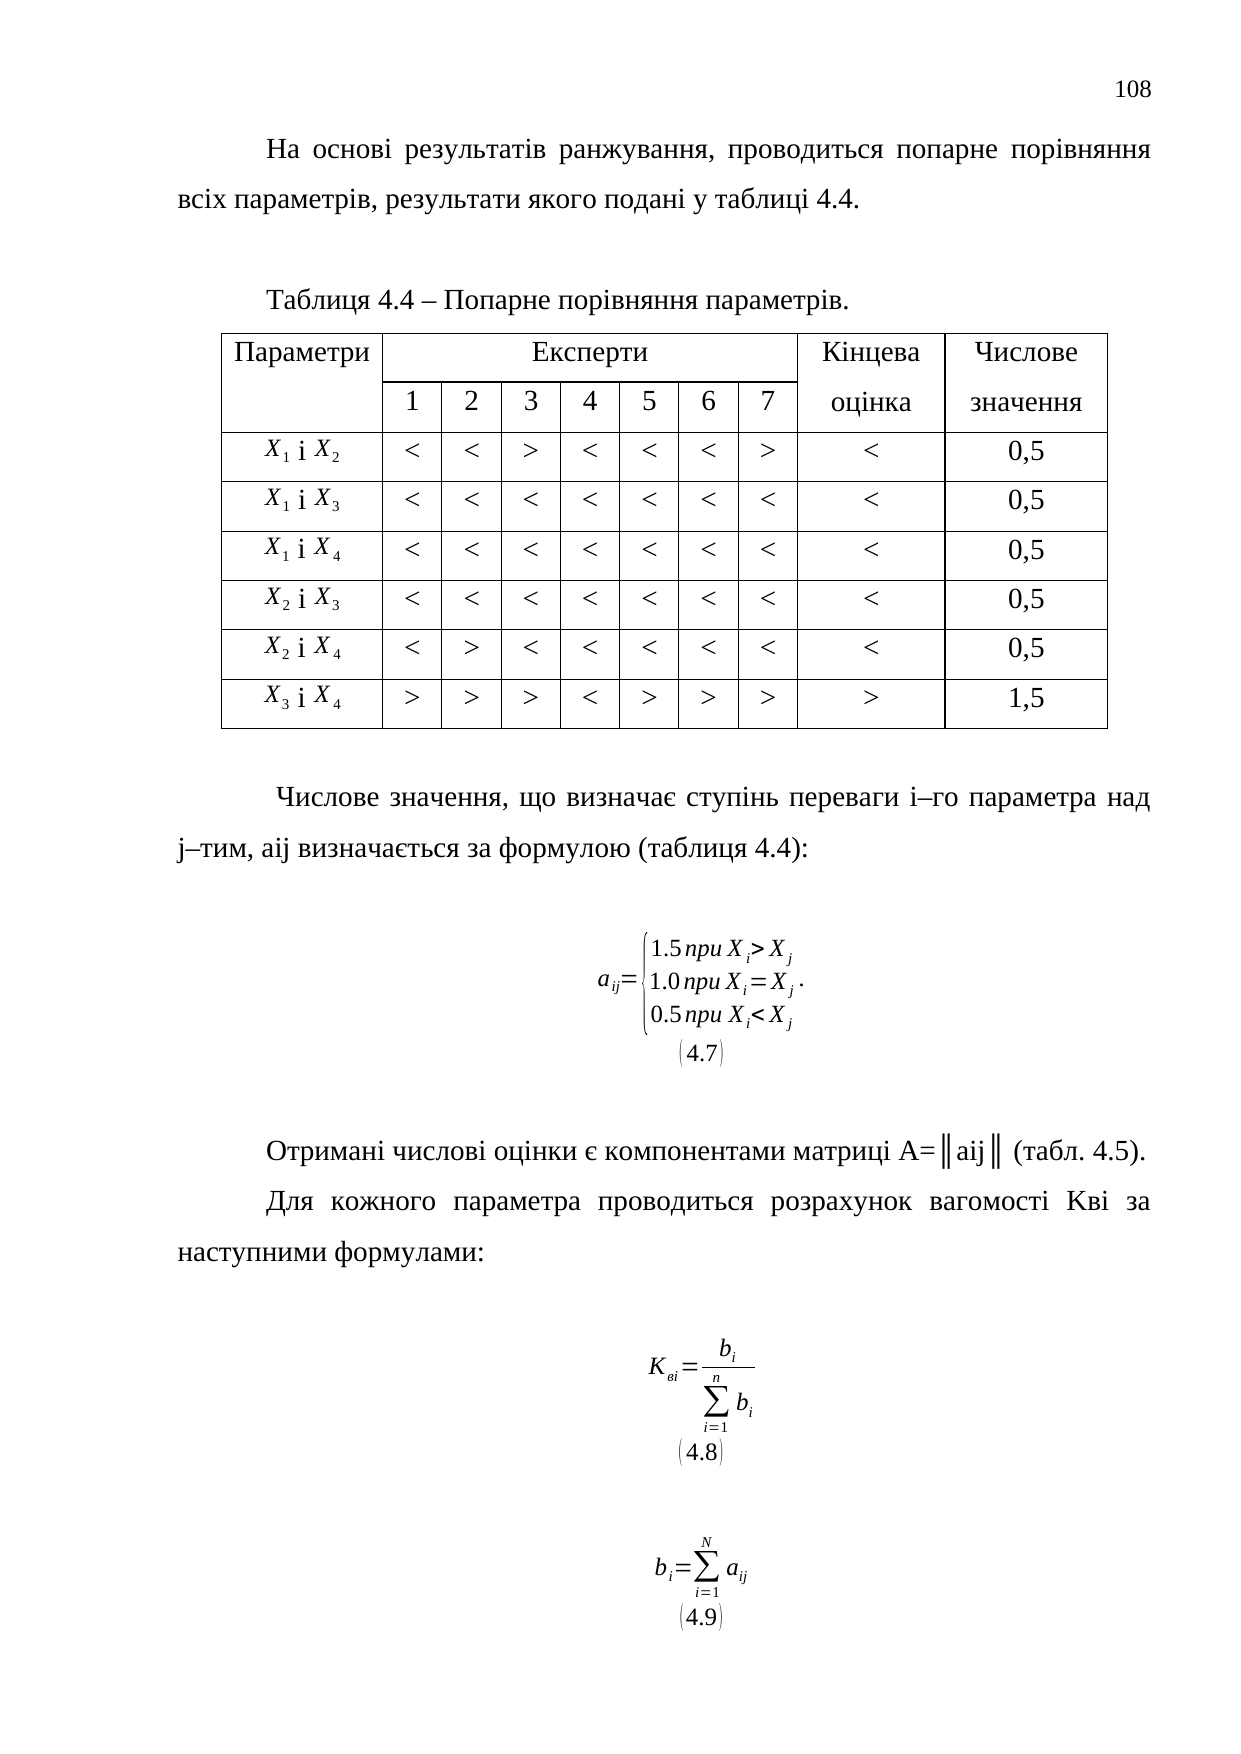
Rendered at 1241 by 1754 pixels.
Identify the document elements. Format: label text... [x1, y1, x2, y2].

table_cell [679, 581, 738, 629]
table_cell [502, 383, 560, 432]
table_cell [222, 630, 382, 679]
text Для кожного параметра проводиться розрахунок вагомості Kві за наступними формулами: [177, 1183, 1152, 1267]
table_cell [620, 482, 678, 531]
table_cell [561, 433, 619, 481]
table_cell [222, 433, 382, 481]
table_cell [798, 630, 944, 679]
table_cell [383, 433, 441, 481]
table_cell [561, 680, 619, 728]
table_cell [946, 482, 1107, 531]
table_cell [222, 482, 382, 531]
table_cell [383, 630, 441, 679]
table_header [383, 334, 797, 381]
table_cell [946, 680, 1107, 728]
text Отримані числові оцінки є компонентами матриці A=║aij║ (табл. 4.5). [999, 1133, 1152, 1167]
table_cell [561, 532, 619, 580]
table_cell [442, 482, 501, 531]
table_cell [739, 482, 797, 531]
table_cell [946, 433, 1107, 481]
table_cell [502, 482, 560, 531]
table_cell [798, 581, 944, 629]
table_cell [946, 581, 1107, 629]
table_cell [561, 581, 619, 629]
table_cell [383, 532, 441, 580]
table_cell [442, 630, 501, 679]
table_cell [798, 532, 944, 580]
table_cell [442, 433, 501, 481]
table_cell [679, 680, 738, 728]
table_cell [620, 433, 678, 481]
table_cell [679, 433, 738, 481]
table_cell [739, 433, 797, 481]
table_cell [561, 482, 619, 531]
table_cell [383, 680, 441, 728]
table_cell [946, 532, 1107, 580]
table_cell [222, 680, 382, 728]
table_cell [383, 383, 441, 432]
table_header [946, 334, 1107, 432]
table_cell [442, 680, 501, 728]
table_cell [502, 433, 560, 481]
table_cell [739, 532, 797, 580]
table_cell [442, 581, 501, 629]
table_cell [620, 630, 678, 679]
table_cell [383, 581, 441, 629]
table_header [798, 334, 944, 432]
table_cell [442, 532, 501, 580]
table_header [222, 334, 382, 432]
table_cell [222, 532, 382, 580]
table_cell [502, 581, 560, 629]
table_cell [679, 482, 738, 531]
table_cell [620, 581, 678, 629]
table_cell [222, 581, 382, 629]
text Таблиця 4.4 – Попарне порівняння параметрів. [177, 282, 1152, 316]
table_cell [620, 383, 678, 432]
text Отримані числові оцінки є компонентами матриці A=║aij║ (табл. 4.5). [177, 1133, 942, 1167]
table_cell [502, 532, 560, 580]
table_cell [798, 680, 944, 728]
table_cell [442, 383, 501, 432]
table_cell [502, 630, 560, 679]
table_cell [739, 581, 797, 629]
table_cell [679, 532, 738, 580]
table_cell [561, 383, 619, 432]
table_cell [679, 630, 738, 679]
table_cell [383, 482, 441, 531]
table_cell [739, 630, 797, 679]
text Числове значення, що визначає ступінь переваги i–го параметра над j–тим, aij визначається за формулою (таблиця 4.4): [177, 779, 1152, 863]
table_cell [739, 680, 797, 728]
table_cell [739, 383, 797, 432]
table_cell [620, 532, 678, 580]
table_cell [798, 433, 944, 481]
text На основі результатів ранжування, проводиться попарне порівняння всіх параметрів, результати якого подані у таблиці 4.4. [177, 131, 1152, 215]
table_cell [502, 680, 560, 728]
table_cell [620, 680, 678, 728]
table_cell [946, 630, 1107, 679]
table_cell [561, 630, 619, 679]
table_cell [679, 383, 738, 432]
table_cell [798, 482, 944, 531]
